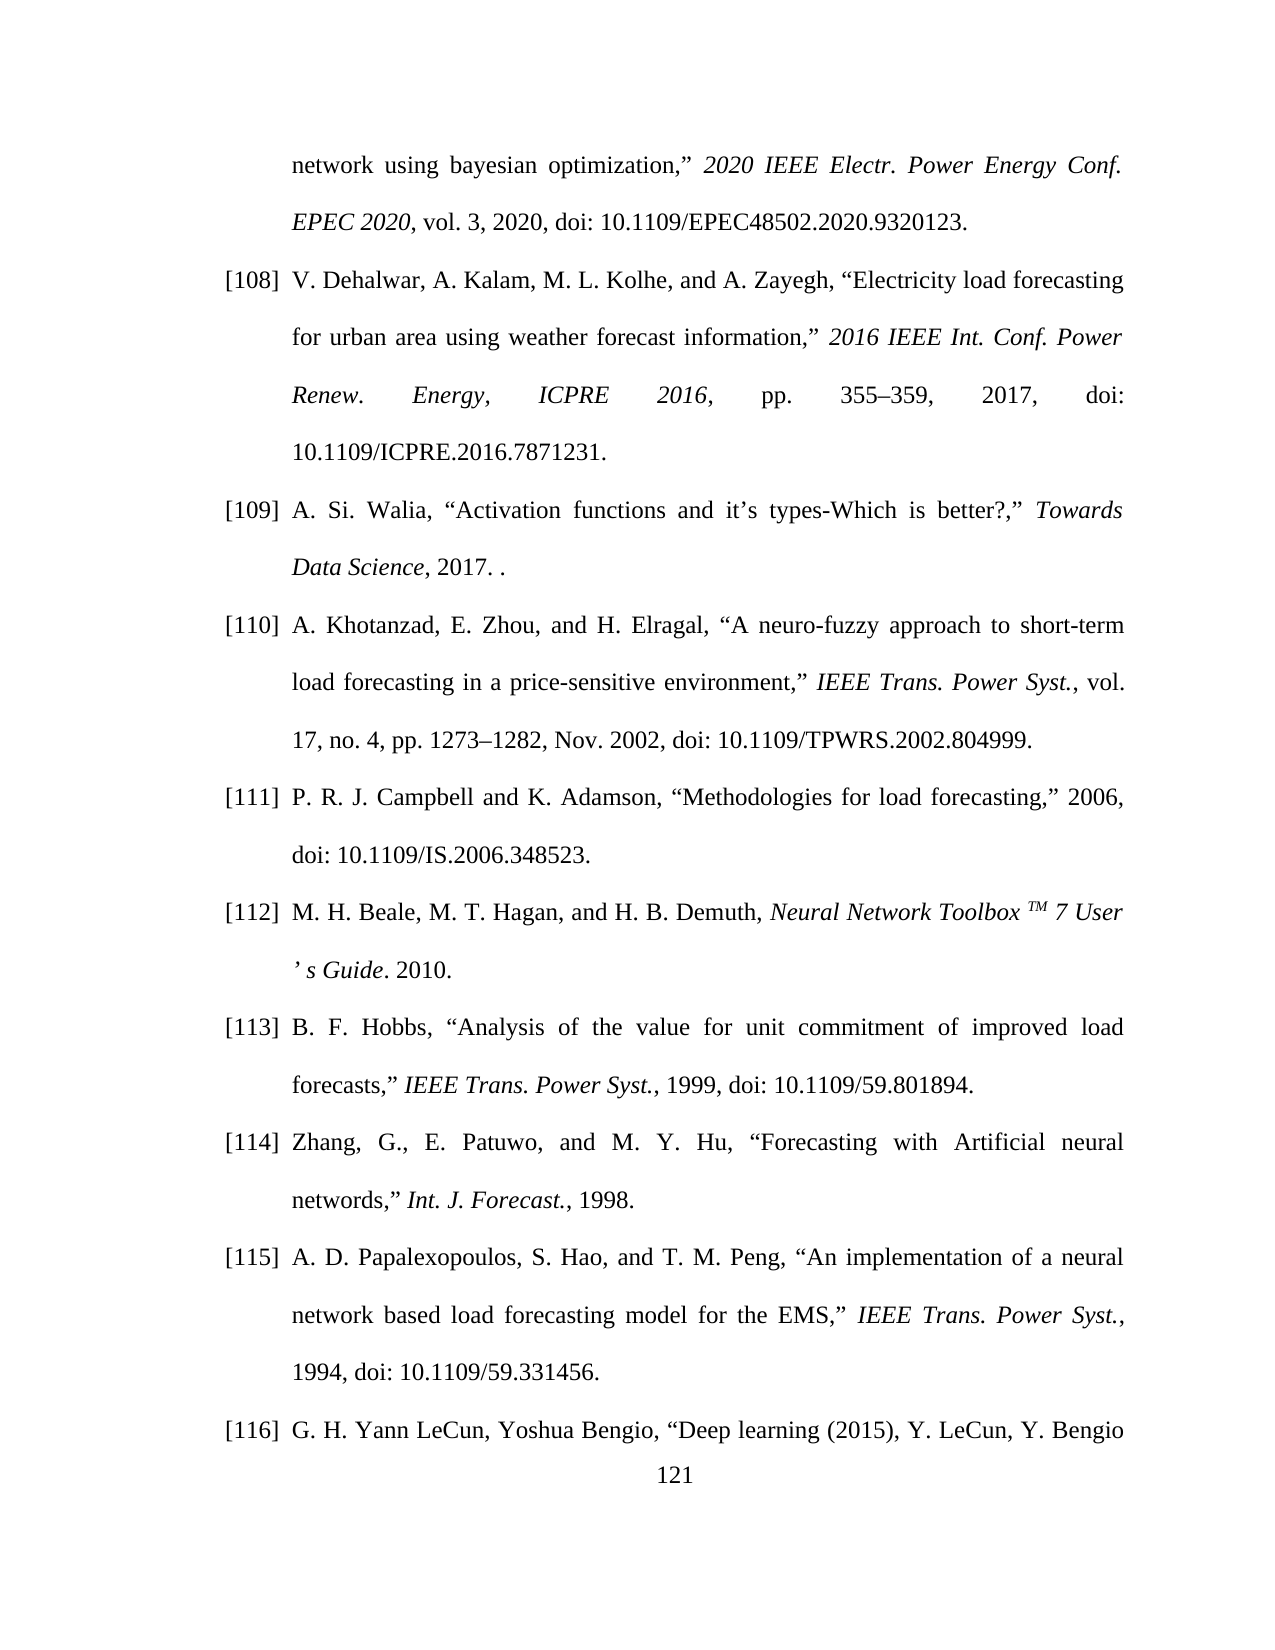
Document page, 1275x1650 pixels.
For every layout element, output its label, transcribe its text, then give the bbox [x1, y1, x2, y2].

text [108] V. Dehalwar, A. Kalam, M. L. Kolhe, and A. Zayegh, “Electricity load forecasting for urban area using weather forecast information,” 2016 IEEE Int. Conf. Power Renew. Energy, ICPRE 2016, pp. 355–359, 2017, doi: 10.1109/ICPRE.2016.7871231. [225, 265, 1125, 466]
text [112] M. H. Beale, M. T. Hagan, and H. B. Demuth, Neural Network Toolbox TM 7 User ’ s Guide. 2010. [225, 897, 1125, 984]
text [114] Zhang, G., E. Patuwo, and M. Y. Hu, “Forecasting with Artificial neural networds,” Int. J. Forecast., 1998. [225, 1127, 1125, 1214]
text [109] A. Si. Walia, “Activation functions and it’s types-Which is better?,” Towards Data Science, 2017. . [225, 495, 1125, 581]
text [110] A. Khotanzad, E. Zhou, and H. Elragal, “A neuro-fuzzy approach to short-term load forecasting in a price-sensitive environment,” IEEE Trans. Power Syst., vol. 17, no. 4, pp. 1273–1282, Nov. 2002, doi: 10.1109/TPWRS.2002.804999. [225, 610, 1125, 754]
text [115] A. D. Papalexopoulos, S. Hao, and T. M. Peng, “An implementation of a neural network based load forecasting model for the EMS,” IEEE Trans. Power Syst., 1994, doi: 10.1109/59.331456. [225, 1242, 1125, 1386]
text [225, 1415, 1125, 1444]
text [111] P. R. J. Campbell and K. Adamson, “Methodologies for load forecasting,” 2006, doi: 10.1109/IS.2006.348523. [225, 782, 1125, 869]
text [225, 150, 1125, 236]
text [113] B. F. Hobbs, “Analysis of the value for unit commitment of improved load forecasts,” IEEE Trans. Power Syst., 1999, doi: 10.1109/59.801894. [225, 1012, 1125, 1099]
